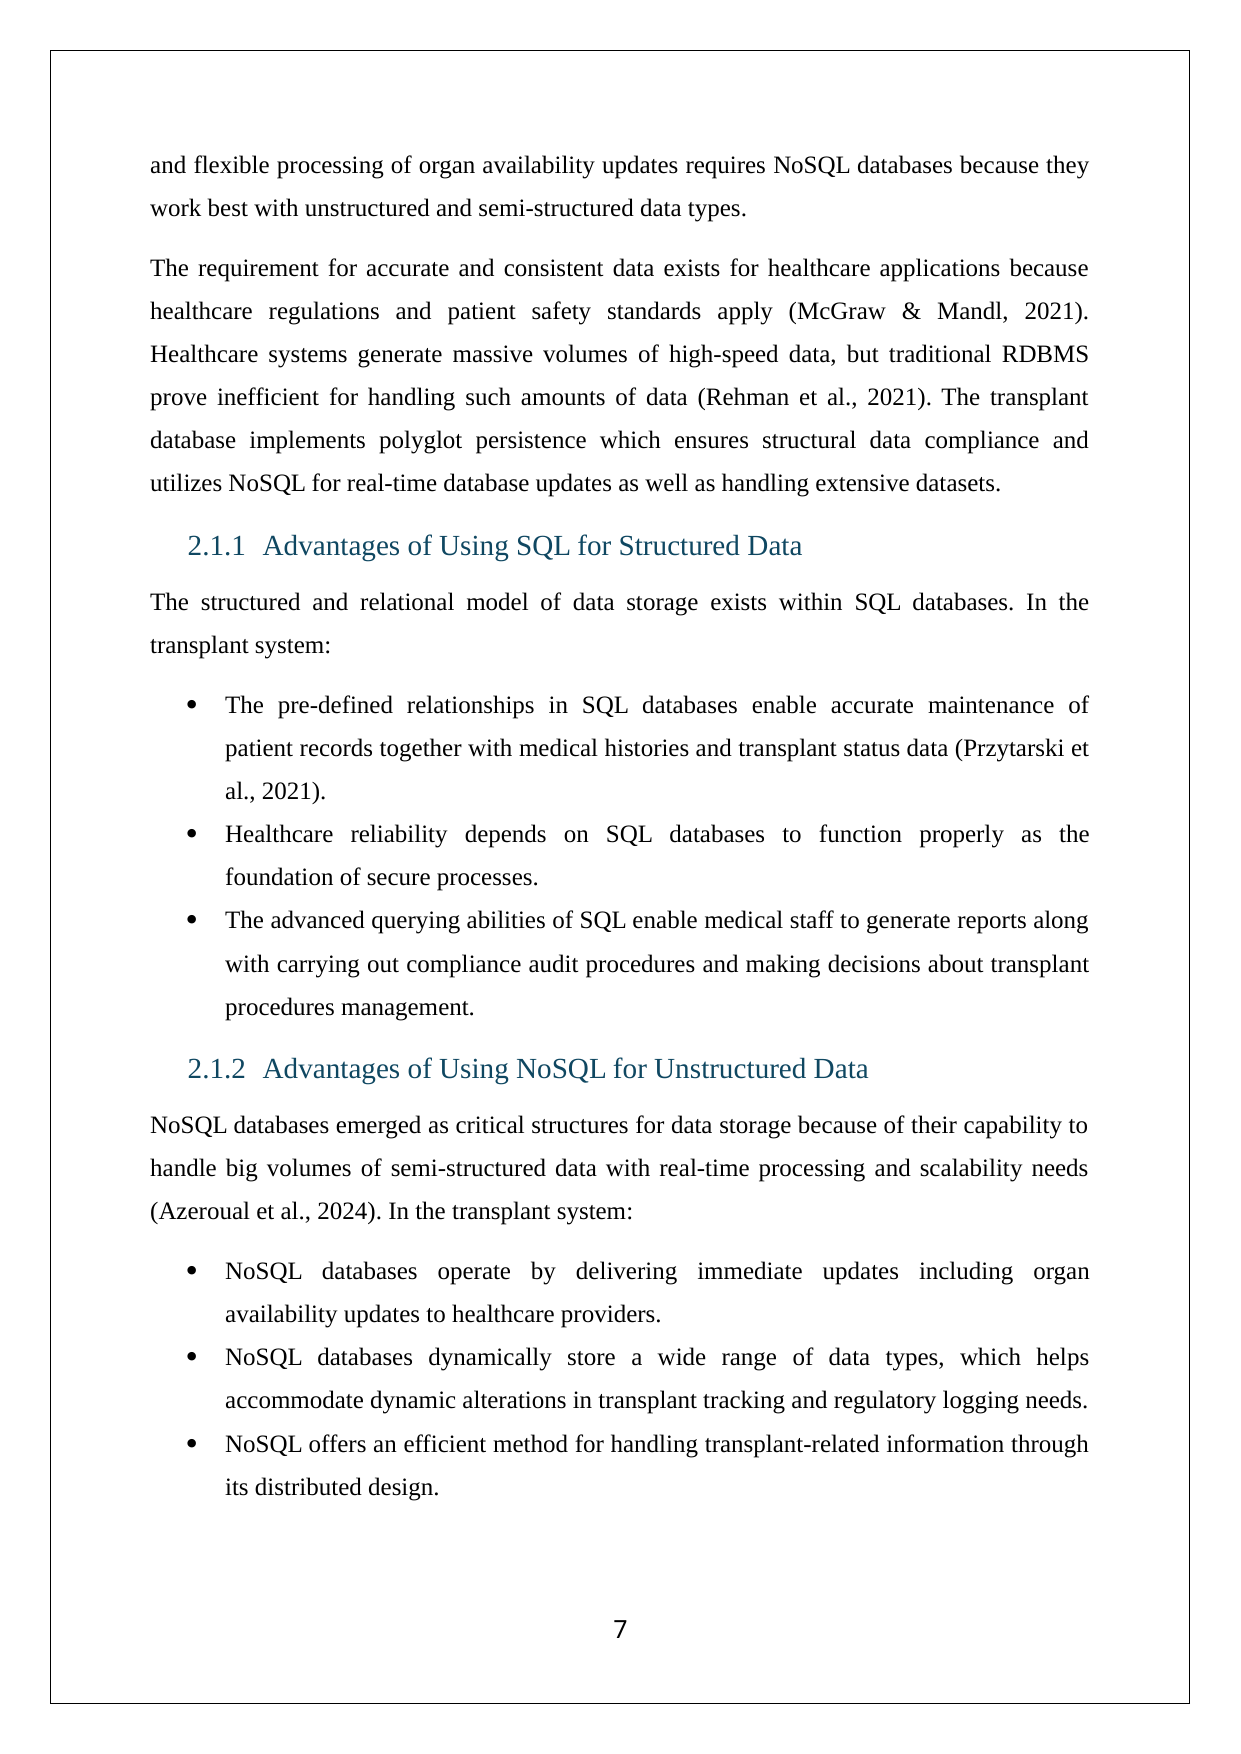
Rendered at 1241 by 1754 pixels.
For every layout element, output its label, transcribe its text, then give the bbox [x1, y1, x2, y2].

subtitle Advantages of Using SQL for Structured Data [187, 528, 1090, 562]
subtitle Advantages of Using NoSQL for Unstructured Data [187, 1052, 1090, 1085]
text The requirement for accurate and consistent data exists for healthcare applications because healthcare regulations and patient safety standards apply (McGraw & Mandl, 2021). Healthcare systems generate massive volumes of high-speed data, but traditional RDBMS prove inefficient for handling such amounts of data (Rehman et al., 2021). The transplant database implements polyglot persistence which ensures structural data compliance and utilizes NoSQL for real-time database updates as well as handling extensive datasets. [150, 253, 1090, 497]
list NoSQL databases dynamically store a wide range of data types, which helps accommodate dynamic alterations in transplant tracking and regulatory logging needs. [187, 1342, 1090, 1414]
list The advanced querying abilities of SQL enable medical staff to generate reports along with carrying out compliance audit procedures and making decisions about transplant procedures management. [187, 906, 1090, 1021]
list NoSQL offers an efficient method for handling transplant-related information through its distributed design. [187, 1429, 1090, 1501]
list The pre-defined relationships in SQL databases enable accurate maintenance of patient records together with medical histories and transplant status data (Przytarski et al., 2021). [187, 690, 1090, 805]
text The structured and relational model of data storage exists within SQL databases. In the transplant system: [150, 587, 1090, 659]
text NoSQL databases emerged as critical structures for data storage because of their capability to handle big volumes of semi-structured data with real-time processing and scalability needs (Azeroual et al., 2024). In the transplant system: [150, 1110, 1090, 1225]
list Healthcare reliability depends on SQL databases to function properly as the foundation of secure processes. [187, 819, 1090, 891]
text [150, 150, 1090, 222]
list NoSQL databases operate by delivering immediate updates including organ availability updates to healthcare providers. [187, 1256, 1090, 1328]
